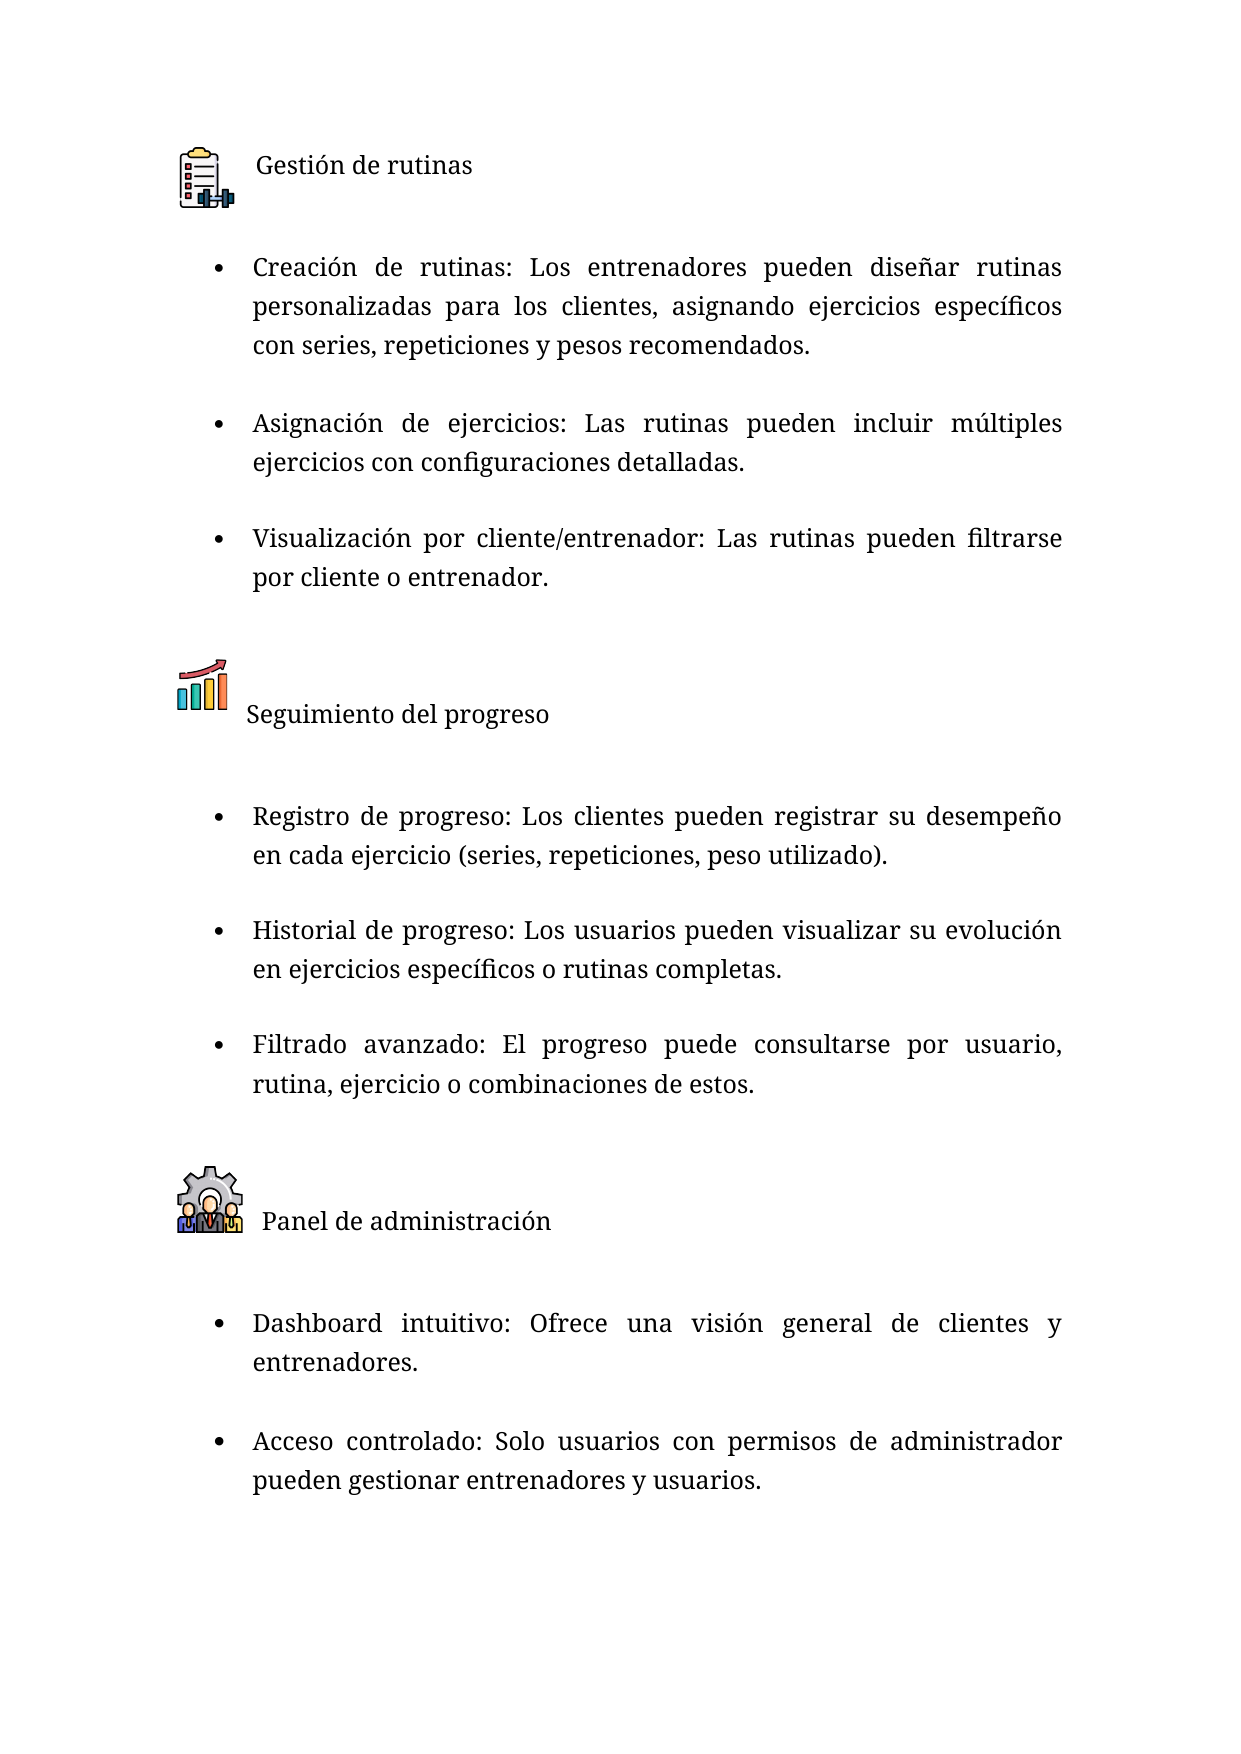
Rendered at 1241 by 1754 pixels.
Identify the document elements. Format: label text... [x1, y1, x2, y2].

list Historial de progreso: Los usuarios pueden visualizar su evolución en ejercicios específicos o rutinas completas. [215, 913, 1063, 986]
picture [177, 147, 237, 208]
list Registro de progreso: Los clientes pueden registrar su desempeño en cada ejercicio (series, repeticiones, peso utilizado). [215, 799, 1063, 872]
list Dashboard intuitivo: Ofrece una visión general de clientes y entrenadores. [215, 1306, 1063, 1379]
list Creación de rutinas: Los entrenadores pueden diseñar rutinas personalizadas para los clientes, asignando ejercicios específicos con series, repeticiones y pesos recomendados. [215, 249, 1063, 362]
text Seguimiento del progreso [177, 697, 1063, 731]
picture [177, 1166, 243, 1233]
text Gestión de rutinas [237, 148, 1063, 182]
list Acceso controlado: Solo usuarios con permisos de administrador pueden gestionar entrenadores y usuarios. [215, 1423, 1063, 1496]
list Asignación de ejercicios: Las rutinas pueden incluir múltiples ejercicios con configuraciones detalladas. [215, 406, 1063, 479]
list Filtrado avanzado: El progreso puede consultarse por usuario, rutina, ejercicio o combinaciones de estos. [215, 1027, 1063, 1100]
picture [177, 659, 228, 710]
list Visualización por cliente/entrenador: Las rutinas pueden filtrarse por cliente o entrenador. [215, 520, 1063, 593]
text Panel de administración [177, 1204, 1063, 1238]
